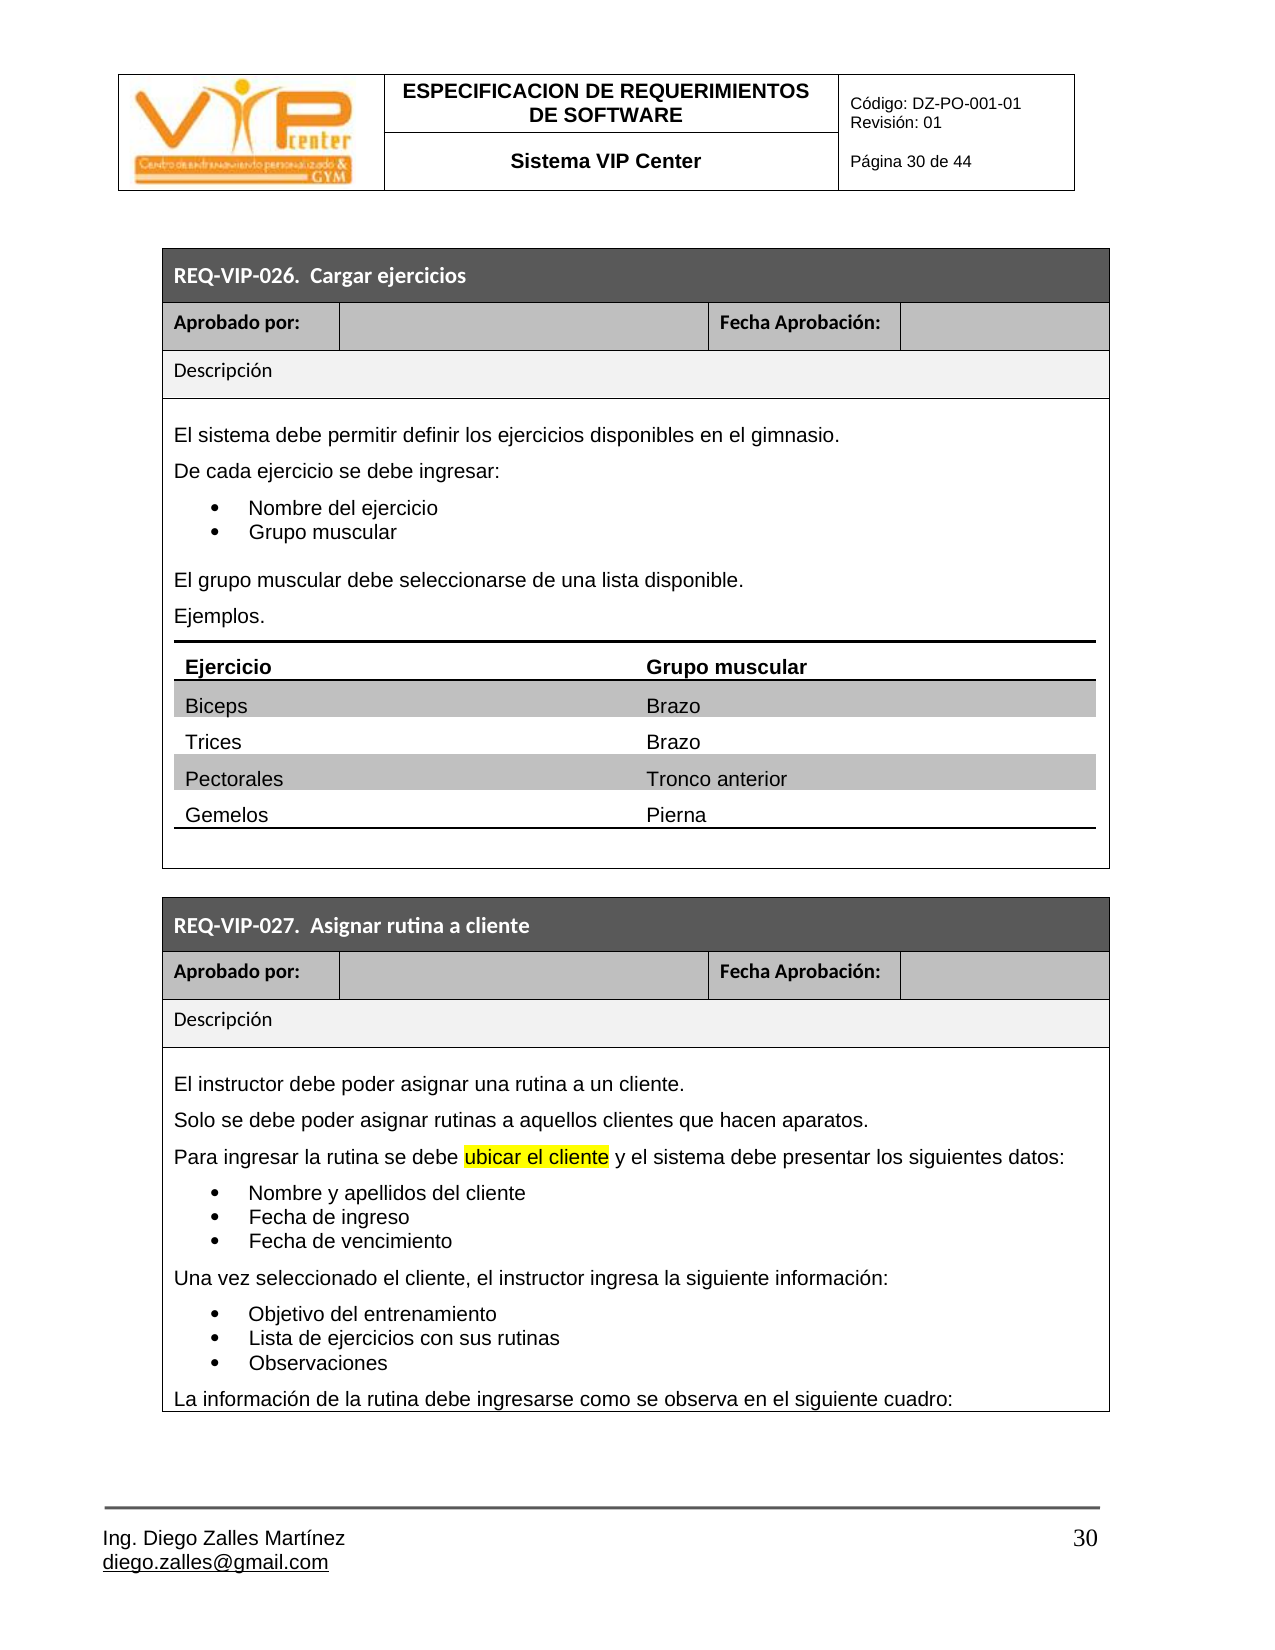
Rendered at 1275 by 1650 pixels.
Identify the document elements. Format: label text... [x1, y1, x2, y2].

table_cell Aprobado por: [163, 952, 339, 999]
table_cell Descripción [163, 1000, 1109, 1047]
table_cell Fecha Aprobación: [709, 952, 900, 999]
table_cell [901, 303, 1109, 350]
table_cell [340, 952, 708, 999]
table_header Asignar rutina a cliente [163, 898, 1109, 951]
table_cell Fecha Aprobación: [709, 303, 900, 350]
table_cell El sistema debe permitir definir los ejercicios disponibles en el gimnasio. De cada ejercicio se debe ingresar: Nombre del ejercicio Grupo muscular El grupo muscular debe seleccionarse de una lista disponible. Ejemplos. [163, 399, 1109, 867]
table_cell [901, 952, 1109, 999]
table_cell Descripción [163, 351, 1109, 397]
table_cell [340, 303, 708, 350]
table_cell Aprobado por: [163, 303, 339, 350]
table_header Cargar ejercicios [163, 249, 1109, 302]
picture [129, 76, 357, 189]
